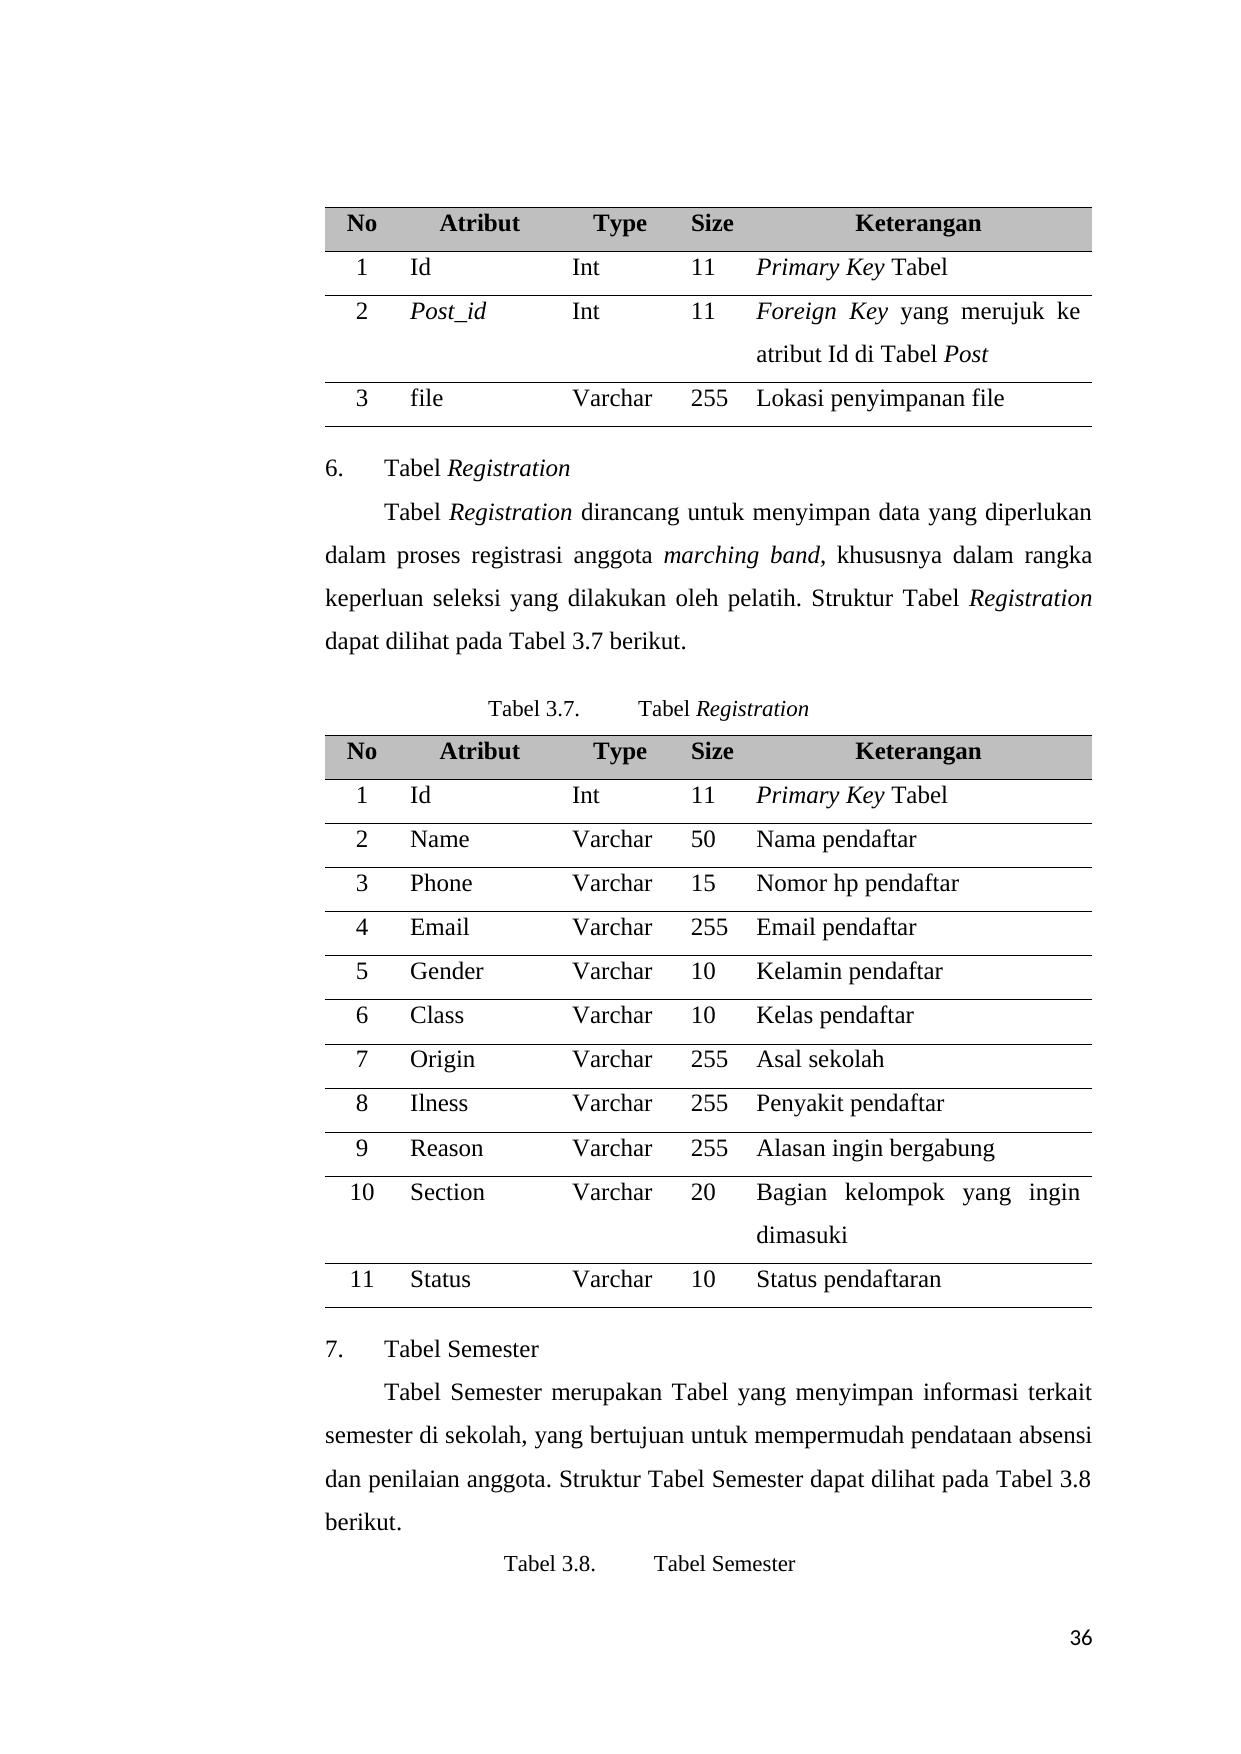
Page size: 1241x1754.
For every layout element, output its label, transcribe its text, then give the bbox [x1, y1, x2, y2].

table_cell Kelamin pendaftar [745, 956, 1092, 999]
table_cell 10 [325, 1177, 399, 1263]
table_cell Gender [399, 956, 561, 999]
table_cell 2 [325, 296, 399, 382]
table_header Keterangan [745, 208, 1092, 251]
table_cell Status pendaftaran [745, 1264, 1092, 1307]
table_cell Kelas pendaftar [745, 1000, 1092, 1043]
table_cell Varchar [561, 1045, 679, 1087]
table_header Type [561, 736, 679, 779]
table_cell Varchar [561, 1000, 679, 1043]
table_cell Nomor hp pendaftar [745, 868, 1092, 911]
table_cell Id [399, 780, 561, 823]
table_cell Primary Key Tabel [745, 252, 1092, 295]
table_cell 10 [679, 1000, 745, 1043]
text Tabel Registration [207, 696, 1092, 722]
table_cell Ilness [399, 1089, 561, 1132]
table_header Size [679, 208, 745, 251]
table_cell 50 [679, 824, 745, 867]
table_cell Varchar [561, 956, 679, 999]
table_cell Primary Key Tabel [745, 780, 1092, 823]
table_cell 8 [325, 1089, 399, 1132]
table_cell 11 [325, 1264, 399, 1307]
table_cell 1 [325, 780, 399, 823]
table_cell 11 [679, 780, 745, 823]
table_cell Int [561, 780, 679, 823]
text Tabel Registration dirancang untuk menyimpan data yang diperlukan dalam proses registrasi anggota marching band, khususnya dalam rangka keperluan seleksi yang dilakukan oleh pelatih. Struktur Tabel Registration dapat dilihat pada Tabel 3.7 berikut. [325, 497, 1092, 655]
table_cell Varchar [561, 1264, 679, 1307]
table_cell 3 [325, 868, 399, 911]
table_cell Varchar [561, 1133, 679, 1176]
table_cell Class [399, 1000, 561, 1043]
table_cell Varchar [561, 1089, 679, 1132]
table_cell Int [561, 252, 679, 295]
table_cell Status [399, 1264, 561, 1307]
table_header No [325, 736, 399, 779]
list Tabel Registration [325, 453, 1092, 482]
table_cell Bagian kelompok yang ingin dimasuki [745, 1177, 1092, 1263]
table_cell Nama pendaftar [745, 824, 1092, 867]
table_header Atribut [399, 208, 561, 251]
table_cell Varchar [561, 383, 679, 426]
table_cell Reason [399, 1133, 561, 1176]
table_cell Id [399, 252, 561, 295]
table_cell Email [399, 912, 561, 955]
table_cell Varchar [561, 1177, 679, 1263]
table_cell 1 [325, 252, 399, 295]
table_cell 11 [679, 296, 745, 382]
table_cell 5 [325, 956, 399, 999]
table_cell 255 [679, 1045, 745, 1087]
table_cell 15 [679, 868, 745, 911]
table_cell Alasan ingin bergabung [745, 1133, 1092, 1176]
table_cell Asal sekolah [745, 1045, 1092, 1087]
table_cell 255 [679, 1089, 745, 1132]
table_header Keterangan [745, 736, 1092, 779]
table_header No [325, 208, 399, 251]
table_cell 7 [325, 1045, 399, 1087]
table_cell 20 [679, 1177, 745, 1263]
table_cell 10 [679, 1264, 745, 1307]
table_cell Section [399, 1177, 561, 1263]
text Tabel Semester merupakan Tabel yang menyimpan informasi terkait semester di sekolah, yang bertujuan untuk mempermudah pendataan absensi dan penilaian anggota. Struktur Tabel Semester dapat dilihat pada Tabel 3.8 berikut. [325, 1377, 1092, 1536]
table_cell Email pendaftar [745, 912, 1092, 955]
table_cell 6 [325, 1000, 399, 1043]
table_cell Varchar [561, 824, 679, 867]
table_cell Varchar [561, 912, 679, 955]
text Tabel Semester [207, 1550, 1092, 1576]
table_cell Varchar [561, 868, 679, 911]
table_header Type [561, 208, 679, 251]
table_cell 11 [679, 252, 745, 295]
table_cell 255 [679, 383, 745, 426]
table_cell file [399, 383, 561, 426]
table_cell Phone [399, 868, 561, 911]
table_cell 4 [325, 912, 399, 955]
table_cell Name [399, 824, 561, 867]
list Tabel Semester [325, 1334, 1092, 1363]
table_cell 255 [679, 1133, 745, 1176]
table_cell Lokasi penyimpanan file [745, 383, 1092, 426]
table_cell 3 [325, 383, 399, 426]
table_cell 9 [325, 1133, 399, 1176]
table_header Atribut [399, 736, 561, 779]
table_cell Penyakit pendaftar [745, 1089, 1092, 1132]
table_cell Origin [399, 1045, 561, 1087]
table_header Size [679, 736, 745, 779]
table_cell 255 [679, 912, 745, 955]
table_cell Post_id [399, 296, 561, 382]
table_cell 2 [325, 824, 399, 867]
table_cell Foreign Key yang merujuk ke atribut Id di Tabel Post [745, 296, 1092, 382]
table_cell Int [561, 296, 679, 382]
table_cell 10 [679, 956, 745, 999]
